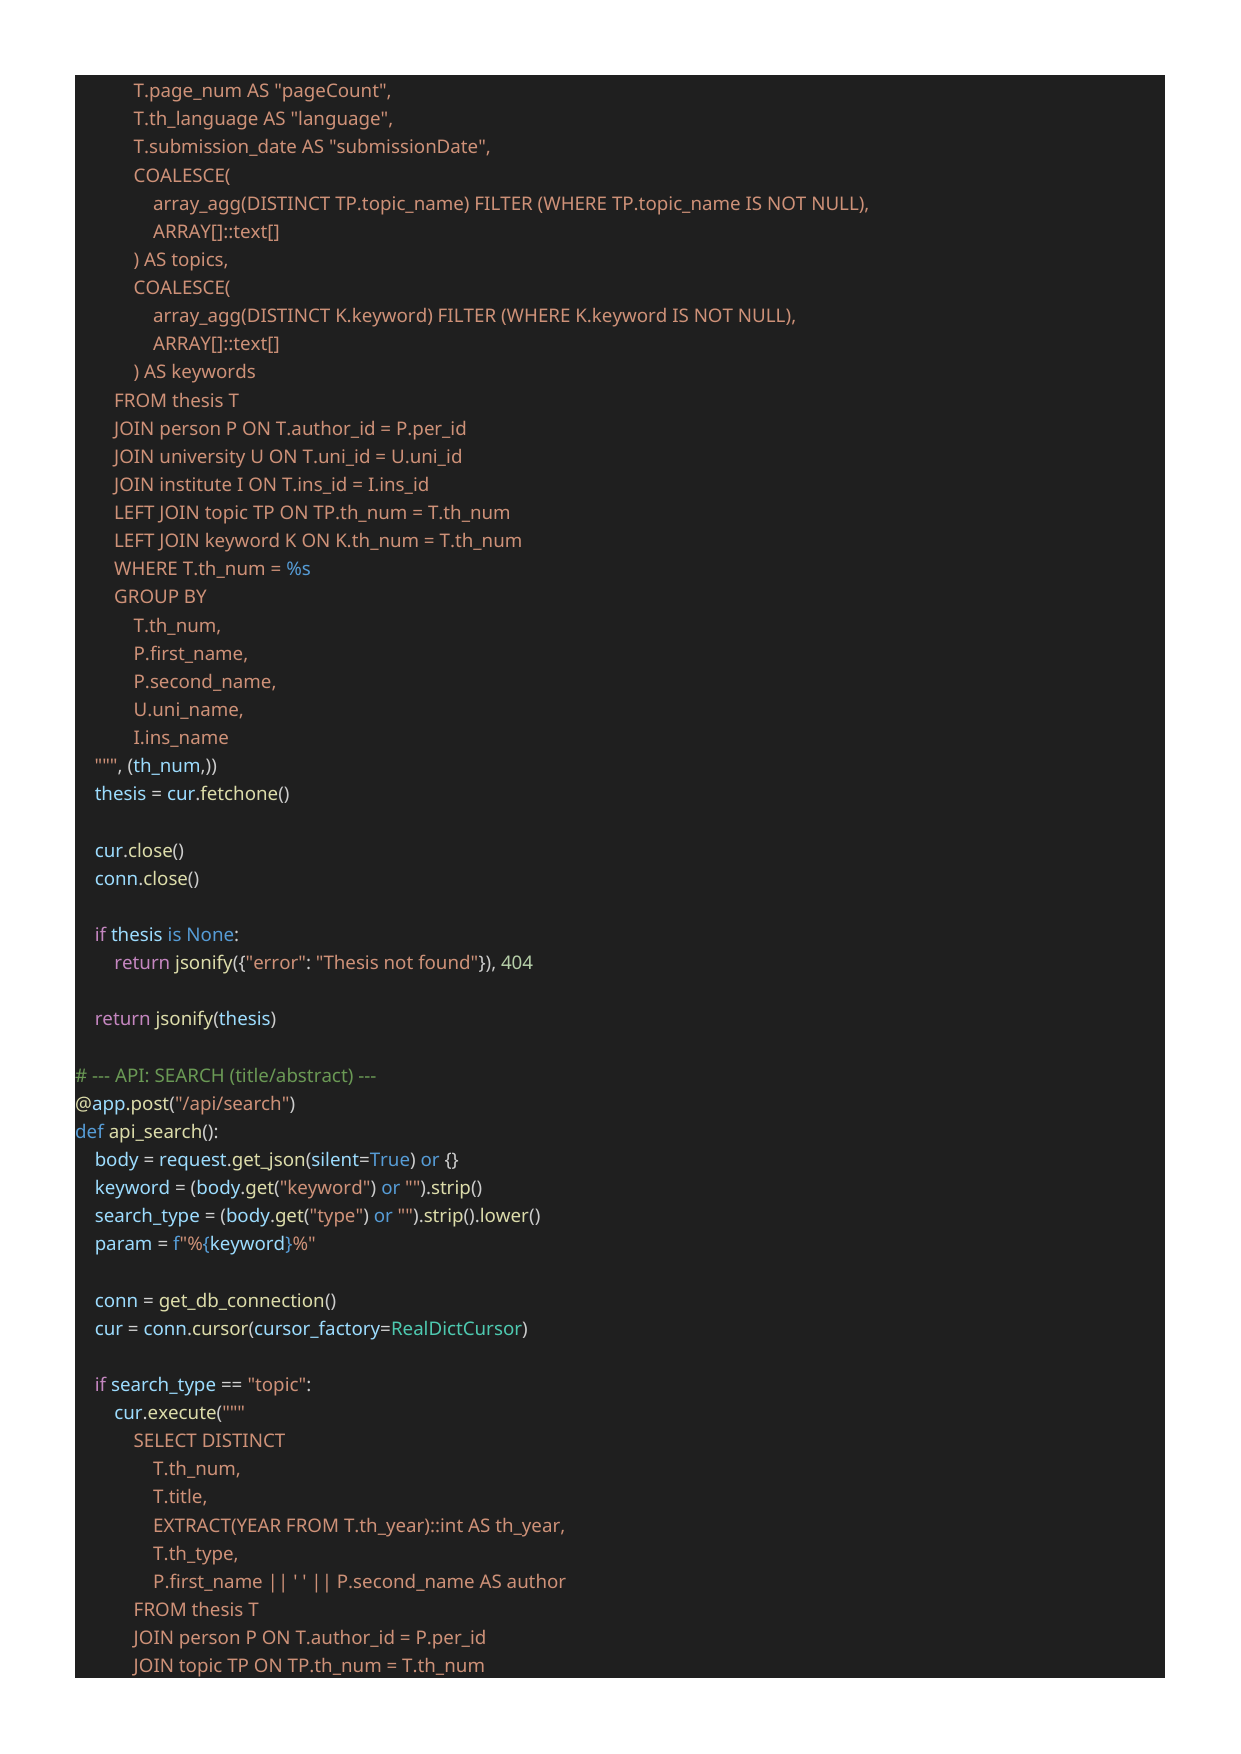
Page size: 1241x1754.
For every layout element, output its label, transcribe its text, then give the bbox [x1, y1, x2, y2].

text COALESCE( [75, 272, 1165, 300]
text def api_search(): [75, 1116, 1165, 1144]
text T.th_num, [75, 609, 1165, 637]
text LEFT JOIN keyword K ON K.th_num = T.th_num [75, 525, 1165, 553]
text # --- API: SEARCH (title/abstract) --- [75, 1059, 1165, 1087]
text conn = get_db_connection() [75, 1284, 1165, 1312]
text JOIN person P ON T.author_id = P.per_id [75, 412, 1165, 441]
text ARRAY[]::text[] [75, 328, 1165, 356]
text cur.execute(""" [75, 1397, 1165, 1425]
text WHERE T.th_num = %s [75, 553, 1165, 581]
text I.ins_name [75, 722, 1165, 750]
text P.first_name, [75, 637, 1165, 666]
text cur.close() [75, 834, 1165, 862]
text T.th_language AS "language", [75, 103, 1165, 131]
text ARRAY[]::text[] [75, 216, 1165, 244]
text T.page_num AS "pageCount", [75, 75, 1165, 103]
text array_agg(DISTINCT K.keyword) FILTER (WHERE K.keyword IS NOT NULL), [75, 300, 1165, 328]
text T.submission_date AS "submissionDate", [75, 131, 1165, 159]
text param = f"%{keyword}%" [75, 1228, 1165, 1256]
text if search_type == "topic": [75, 1369, 1165, 1397]
text SELECT DISTINCT [75, 1425, 1165, 1453]
text cur = conn.cursor(cursor_factory=RealDictCursor) [75, 1312, 1165, 1341]
text JOIN institute I ON T.ins_id = I.ins_id [75, 469, 1165, 497]
text T.title, [75, 1481, 1165, 1509]
text ) AS keywords [75, 356, 1165, 384]
text COALESCE( [75, 159, 1165, 187]
text """, (th_num,)) [75, 750, 1165, 778]
text JOIN topic TP ON TP.th_num = T.th_num [75, 1650, 1165, 1678]
text thesis = cur.fetchone() [75, 778, 1165, 806]
text body = request.get_json(silent=True) or {} [75, 1144, 1165, 1172]
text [75, 1566, 1165, 1594]
text JOIN person P ON T.author_id = P.per_id [75, 1622, 1165, 1650]
text T.th_type, [75, 1537, 1165, 1566]
text ) AS topics, [75, 244, 1165, 272]
text keyword = (body.get("keyword") or "").strip() [75, 1172, 1165, 1200]
text T.th_num, [75, 1453, 1165, 1481]
text GROUP BY [75, 581, 1165, 609]
text if thesis is None: [75, 919, 1165, 947]
text U.uni_name, [75, 694, 1165, 722]
text return jsonify(thesis) [75, 1003, 1165, 1031]
text array_agg(DISTINCT TP.topic_name) FILTER (WHERE TP.topic_name IS NOT NULL), [75, 187, 1165, 216]
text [75, 1509, 1165, 1537]
text return jsonify({"error": "Thesis not found"}), 404 [75, 947, 1165, 975]
text JOIN university U ON T.uni_id = U.uni_id [75, 441, 1165, 469]
text search_type = (body.get("type") or "").strip().lower() [75, 1200, 1165, 1228]
text FROM thesis T [75, 384, 1165, 412]
text FROM thesis T [75, 1594, 1165, 1622]
text @app.post("/api/search") [75, 1087, 1165, 1116]
text conn.close() [75, 862, 1165, 891]
text P.second_name, [75, 666, 1165, 694]
text LEFT JOIN topic TP ON TP.th_num = T.th_num [75, 497, 1165, 525]
